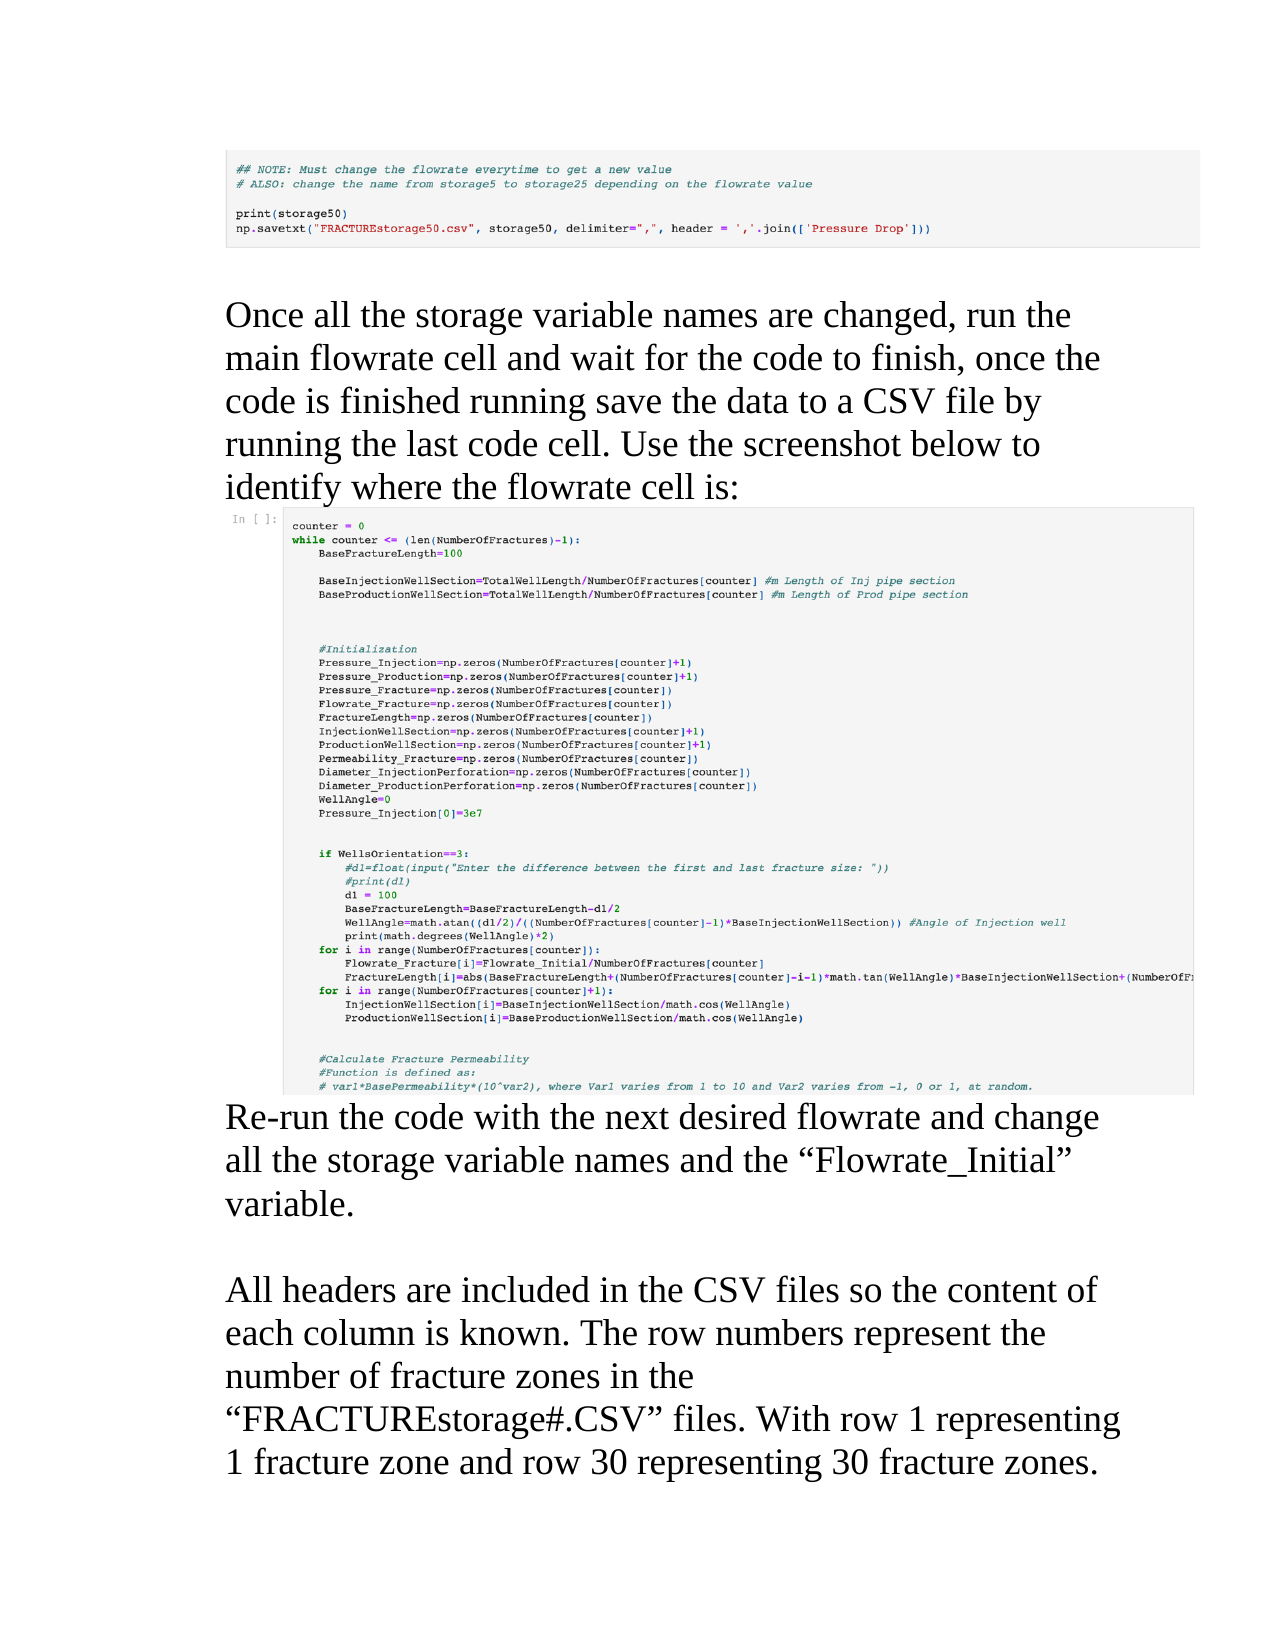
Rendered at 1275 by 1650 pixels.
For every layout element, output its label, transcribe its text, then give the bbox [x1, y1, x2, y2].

picture [225, 507, 1200, 1095]
text Re-run the code with the next desired flowrate and change all the storage variable names and the “Flowrate_Initial” variable. [225, 1095, 1125, 1224]
text All headers are included in the CSV files so the content of each column is known. The row numbers represent the number of fracture zones in the “FRACTUREstorage#.CSV” files. With row 1 representing 1 fracture zone and row 30 representing 30 fracture zones. [225, 1267, 1125, 1483]
picture [225, 150, 1200, 249]
text Once all the storage variable names are changed, run the main flowrate cell and wait for the code to finish, once the code is finished running save the data to a CSV file by running the last code cell. Use the screenshot below to identify where the flowrate cell is: [225, 292, 1125, 507]
